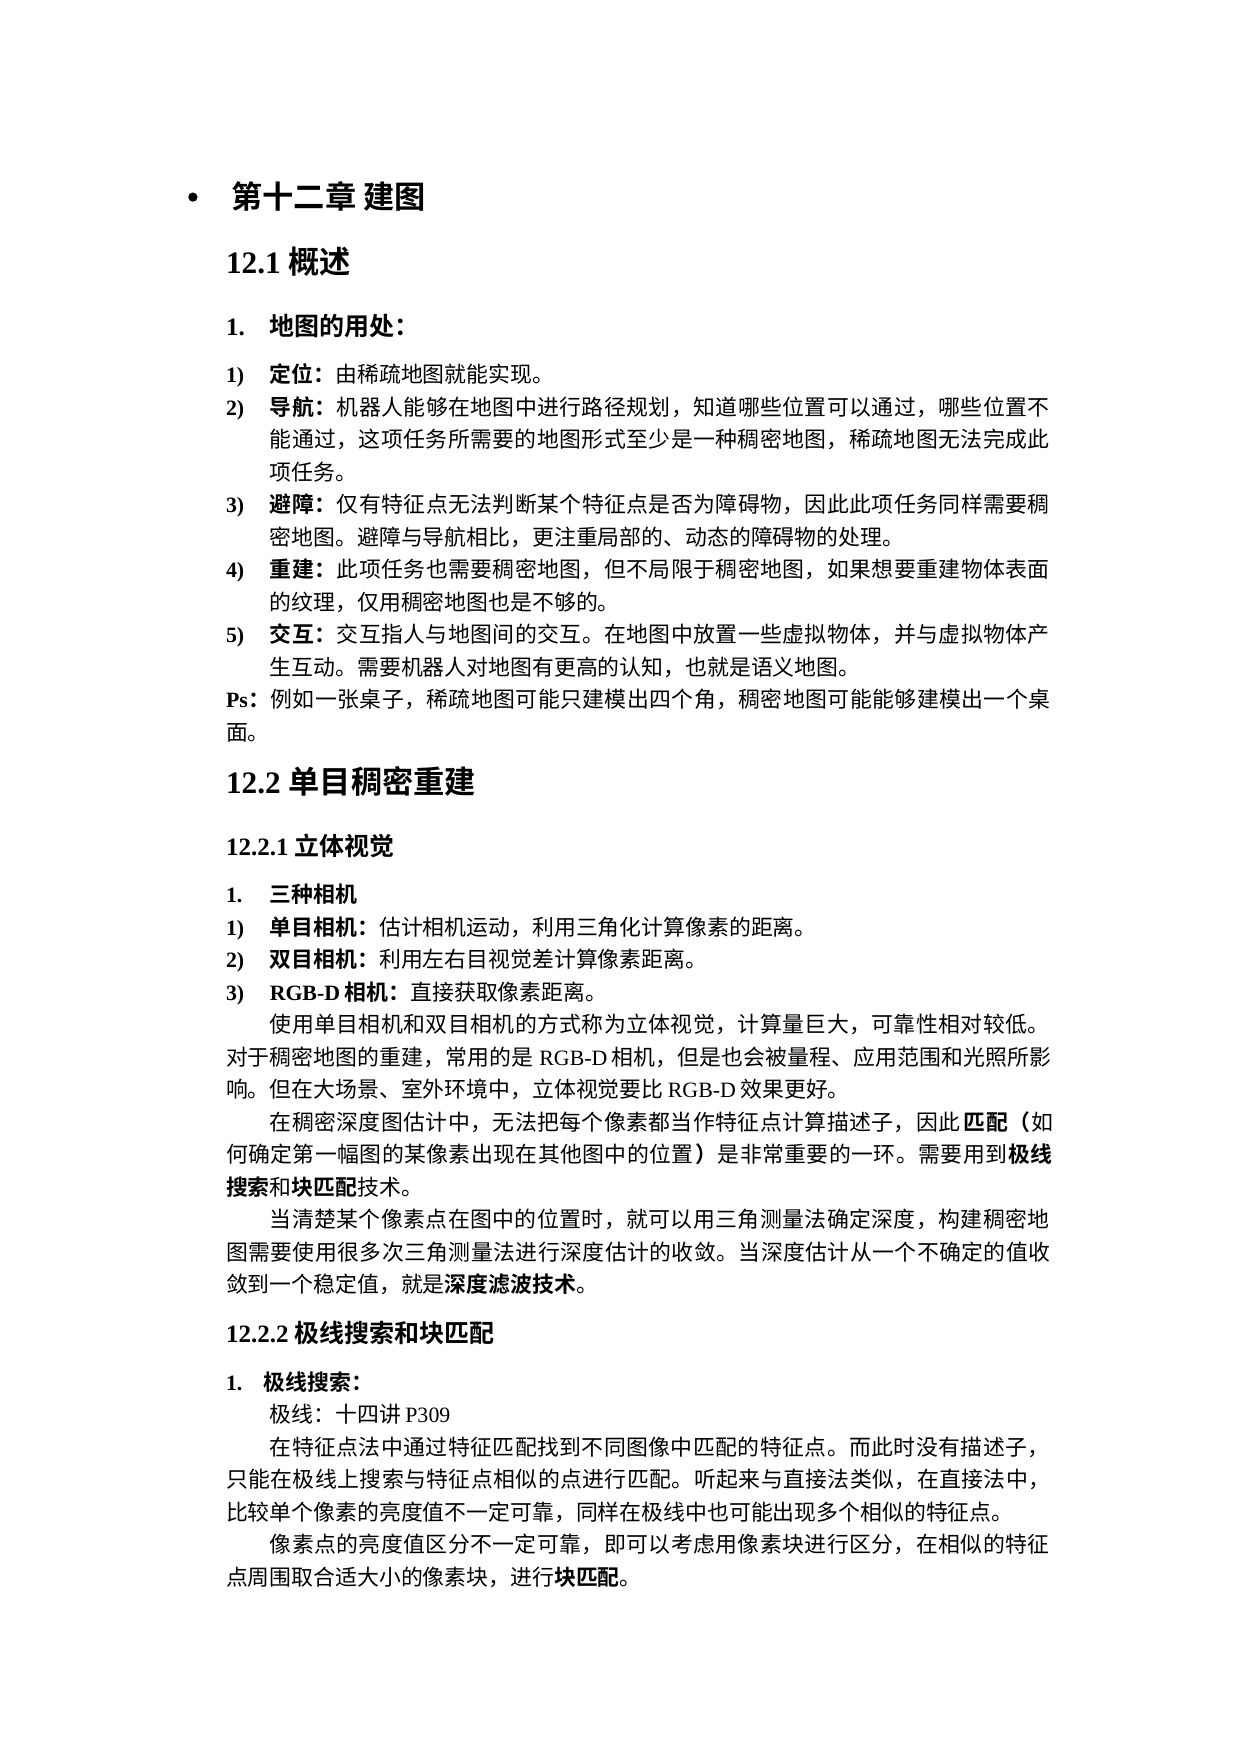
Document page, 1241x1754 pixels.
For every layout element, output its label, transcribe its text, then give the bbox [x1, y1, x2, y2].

text Ps：例如一张桌子，稀疏地图可能只建模出四个角，稠密地图可能能够建模出一个桌面。 [226, 682, 1053, 747]
text 使用单目相机和双目相机的方式称为立体视觉，计算量巨大，可靠性相对较低。对于稠密地图的重建，常用的是RGB-D相机，但是也会被量程、应用范围和光照所影响。但在大场景、室外环境中，立体视觉要比RGB-D效果更好。 [226, 1007, 1053, 1104]
list 极线搜索： [226, 1364, 1053, 1397]
text 像素点的亮度值区分不一定可靠，即可以考虑用像素块进行区分，在相似的特征点周围取合适大小的像素块，进行块匹配。 [226, 1527, 1053, 1592]
text 在稠密深度图估计中，无法把每个像素都当作特征点计算描述子，因此匹配（如何确定第一幅图的某像素出现在其他图中的位置）是非常重要的一环。需要用到极线搜索和块匹配技术。 [226, 1104, 1053, 1202]
list 导航：机器人能够在地图中进行路径规划，知道哪些位置可以通过，哪些位置不能通过，这项任务所需要的地图形式至少是一种稠密地图，稀疏地图无法完成此项任务。 [226, 389, 1053, 487]
text 极线：十四讲P309 [226, 1397, 1053, 1429]
text 12.1 概述 [226, 227, 1053, 292]
text 在特征点法中通过特征匹配找到不同图像中匹配的特征点。而此时没有描述子，只能在极线上搜索与特征点相似的点进行匹配。听起来与直接法类似，在直接法中，比较单个像素的亮度值不一定可靠，同样在极线中也可能出现多个相似的特征点。 [226, 1429, 1053, 1527]
list RGB-D相机：直接获取像素距离。 [226, 974, 1053, 1007]
list 地图的用处： [226, 292, 1053, 357]
list 定位：由稀疏地图就能实现。 [226, 357, 1053, 389]
list 重建：此项任务也需要稠密地图，但不局限于稠密地图，如果想要重建物体表面的纹理，仅用稠密地图也是不够的。 [226, 552, 1053, 617]
list 第十二章 建图 [187, 162, 1053, 227]
text 12.2.1 立体视觉 [226, 812, 1053, 877]
text 当清楚某个像素点在图中的位置时，就可以用三角测量法确定深度，构建稠密地图需要使用很多次三角测量法进行深度估计的收敛。当深度估计从一个不确定的值收敛到一个稳定值，就是深度滤波技术。 [226, 1202, 1053, 1299]
list 单目相机：估计相机运动，利用三角化计算像素的距离。 [226, 909, 1053, 942]
list 避障：仅有特征点无法判断某个特征点是否为障碍物，因此此项任务同样需要稠密地图。避障与导航相比，更注重局部的、动态的障碍物的处理。 [226, 487, 1053, 552]
list 交互：交互指人与地图间的交互。在地图中放置一些虚拟物体，并与虚拟物体产生互动。需要机器人对地图有更高的认知，也就是语义地图。 [226, 617, 1053, 682]
text 12.2.2 极线搜索和块匹配 [226, 1299, 1053, 1364]
list 双目相机：利用左右目视觉差计算像素距离。 [226, 942, 1053, 974]
list 三种相机 [226, 877, 1053, 909]
text 12.2 单目稠密重建 [226, 747, 1053, 812]
